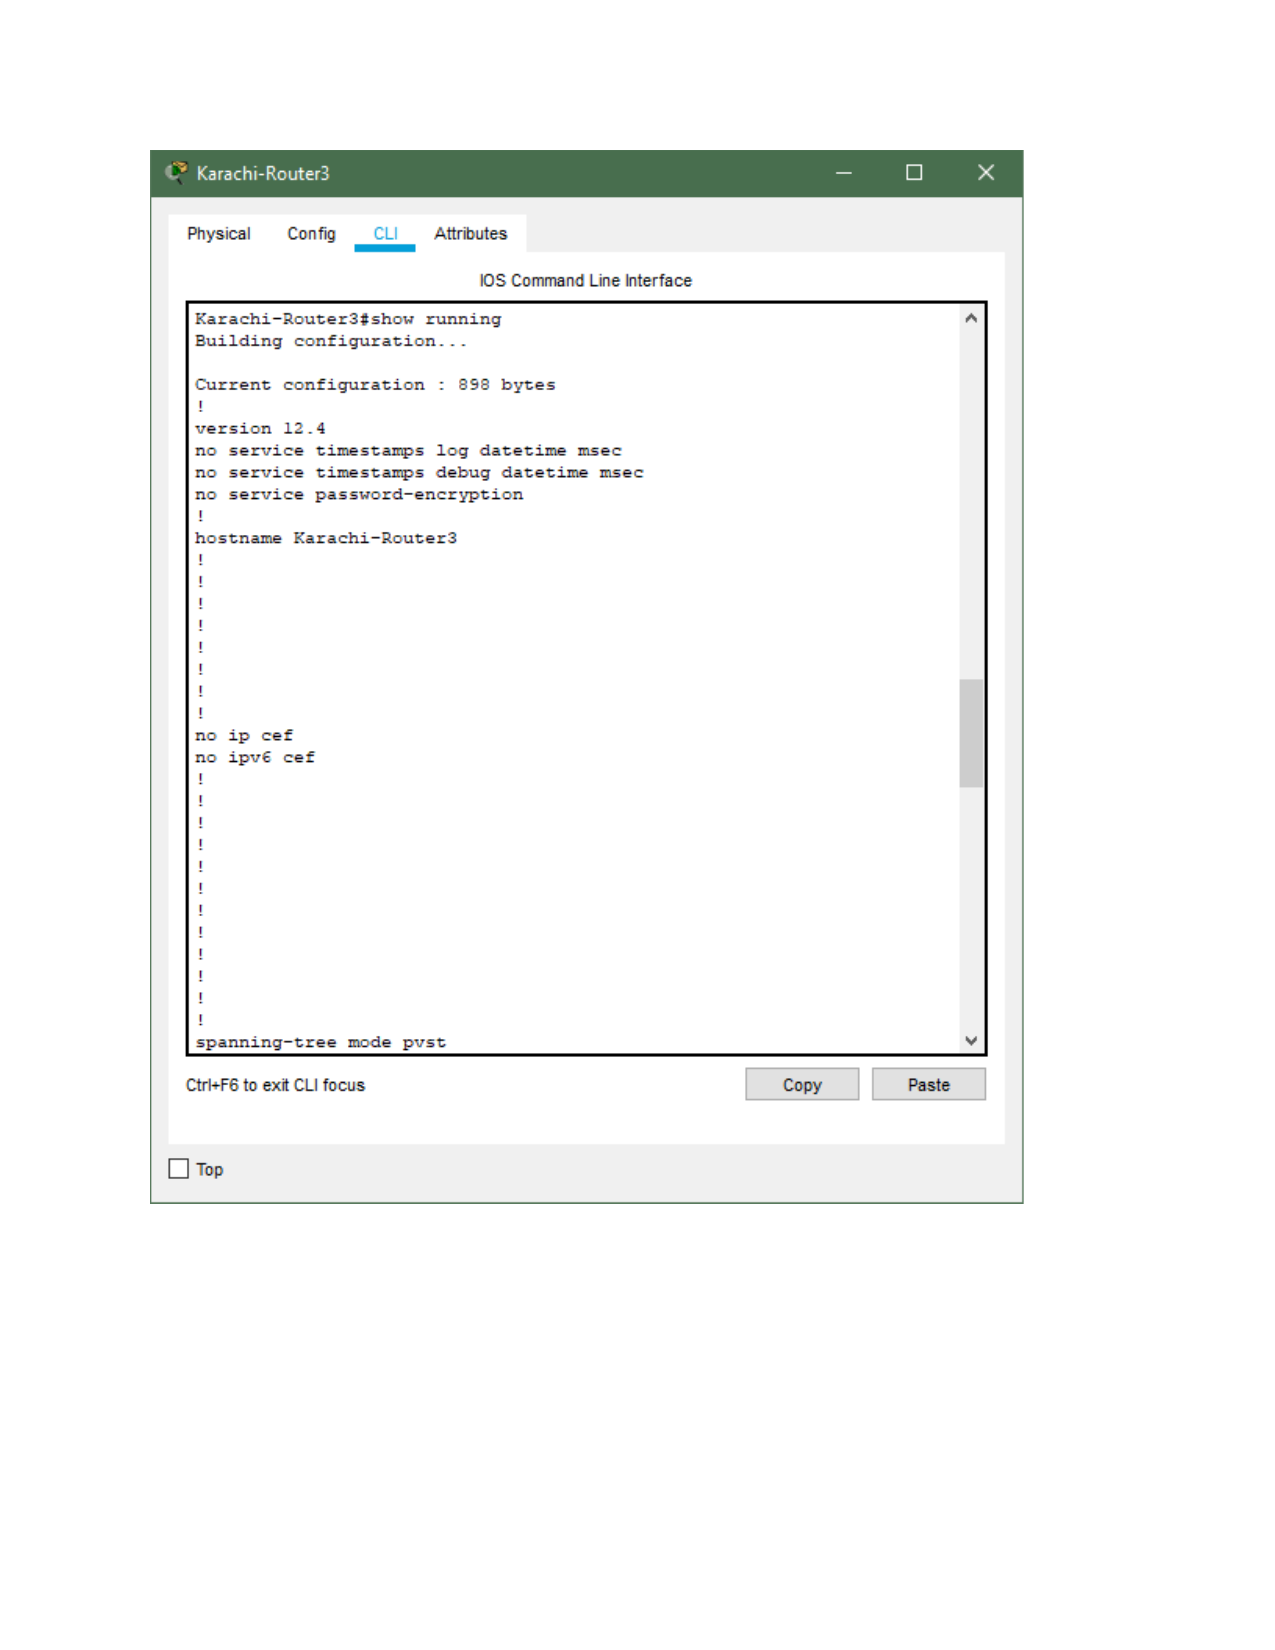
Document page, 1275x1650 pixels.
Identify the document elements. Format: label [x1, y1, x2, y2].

picture [150, 150, 1024, 1204]
